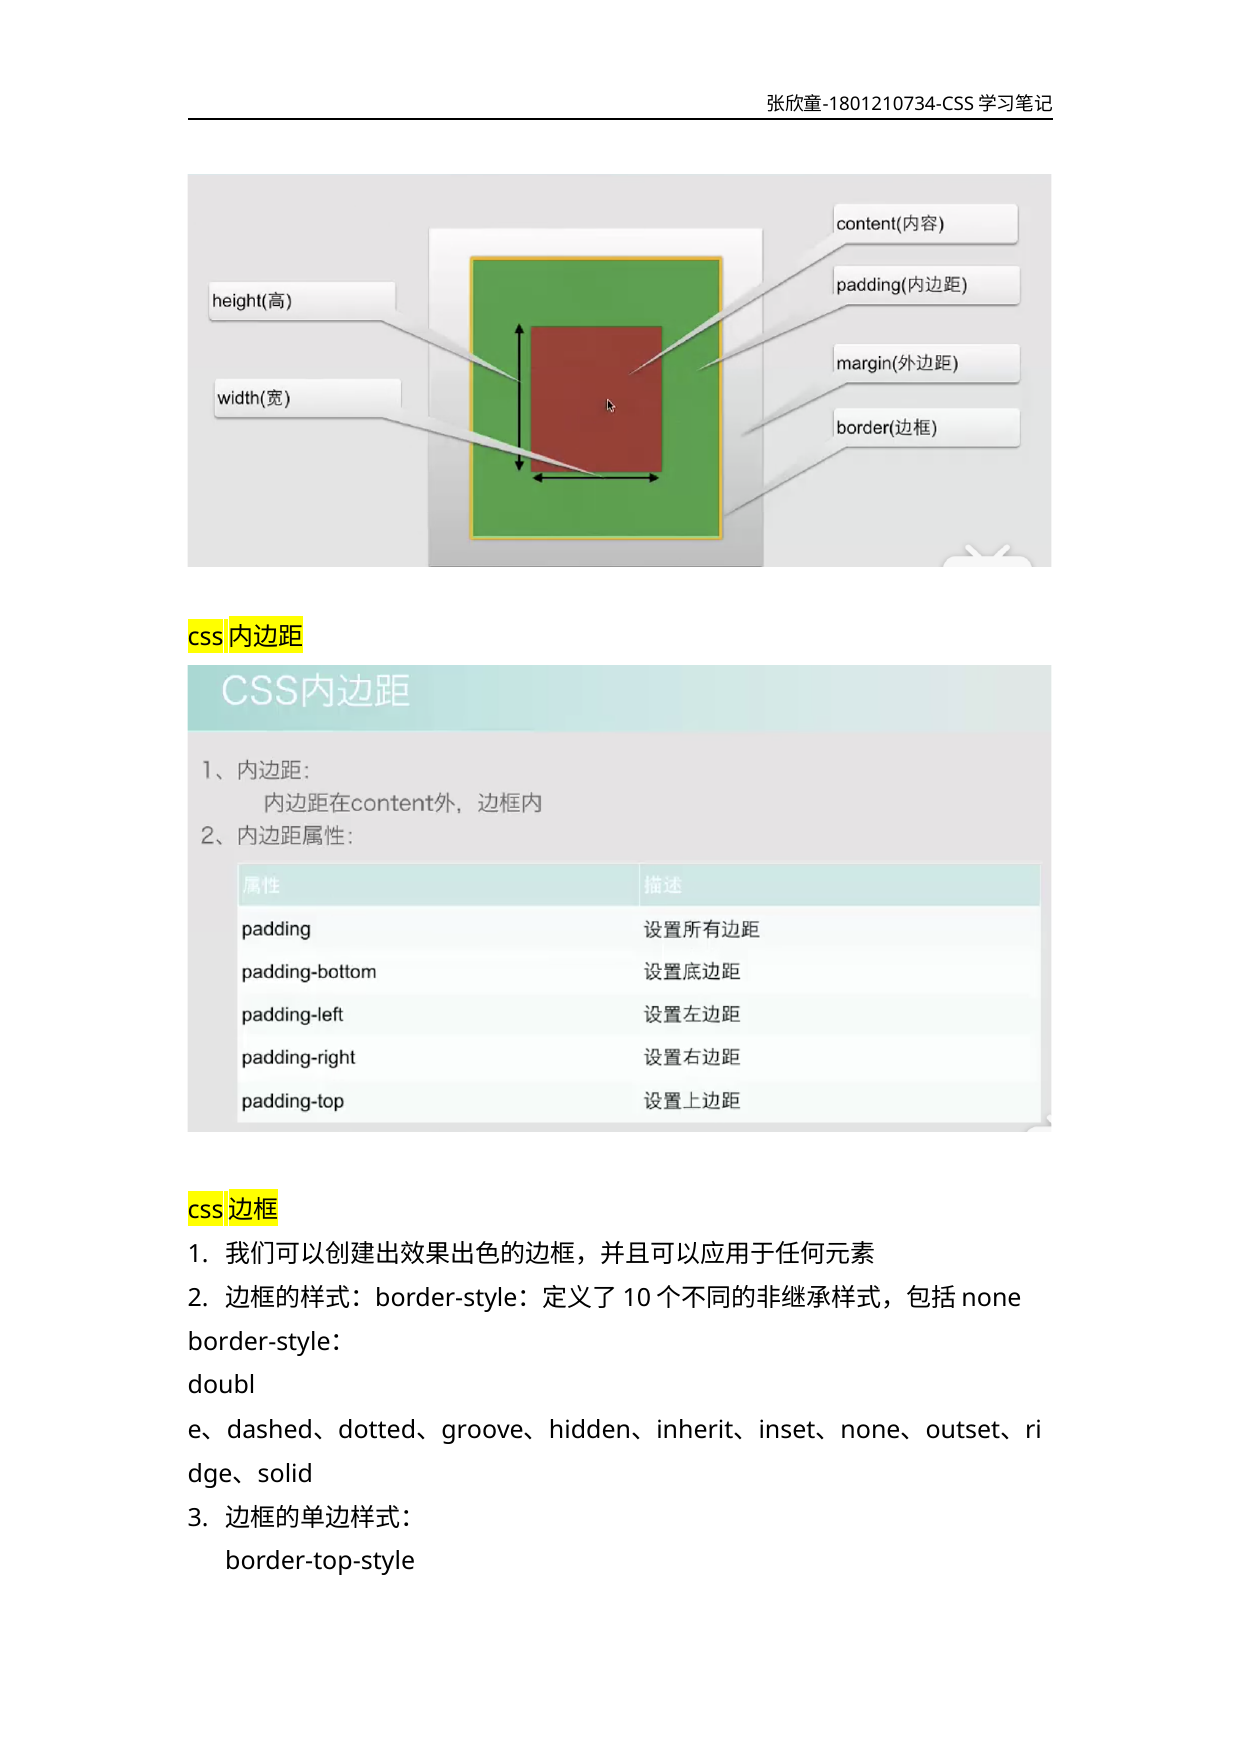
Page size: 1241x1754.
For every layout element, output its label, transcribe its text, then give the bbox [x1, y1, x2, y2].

picture [187, 665, 1052, 1132]
list 边框的单边样式： [187, 1494, 1053, 1538]
list border-top-style [225, 1538, 1053, 1582]
text border-style：double、dashed、dotted、groove、hidden、inherit、inset、none、outset、ridge、solid [187, 1318, 1053, 1494]
text css边框 [187, 1185, 1053, 1229]
picture [187, 174, 1052, 567]
list 我们可以创建出效果出色的边框，并且可以应用于任何元素 [187, 1229, 1053, 1273]
text css内边距 [187, 613, 1053, 657]
list 边框的样式：border-style：定义了10个不同的非继承样式，包括none [187, 1273, 1053, 1318]
